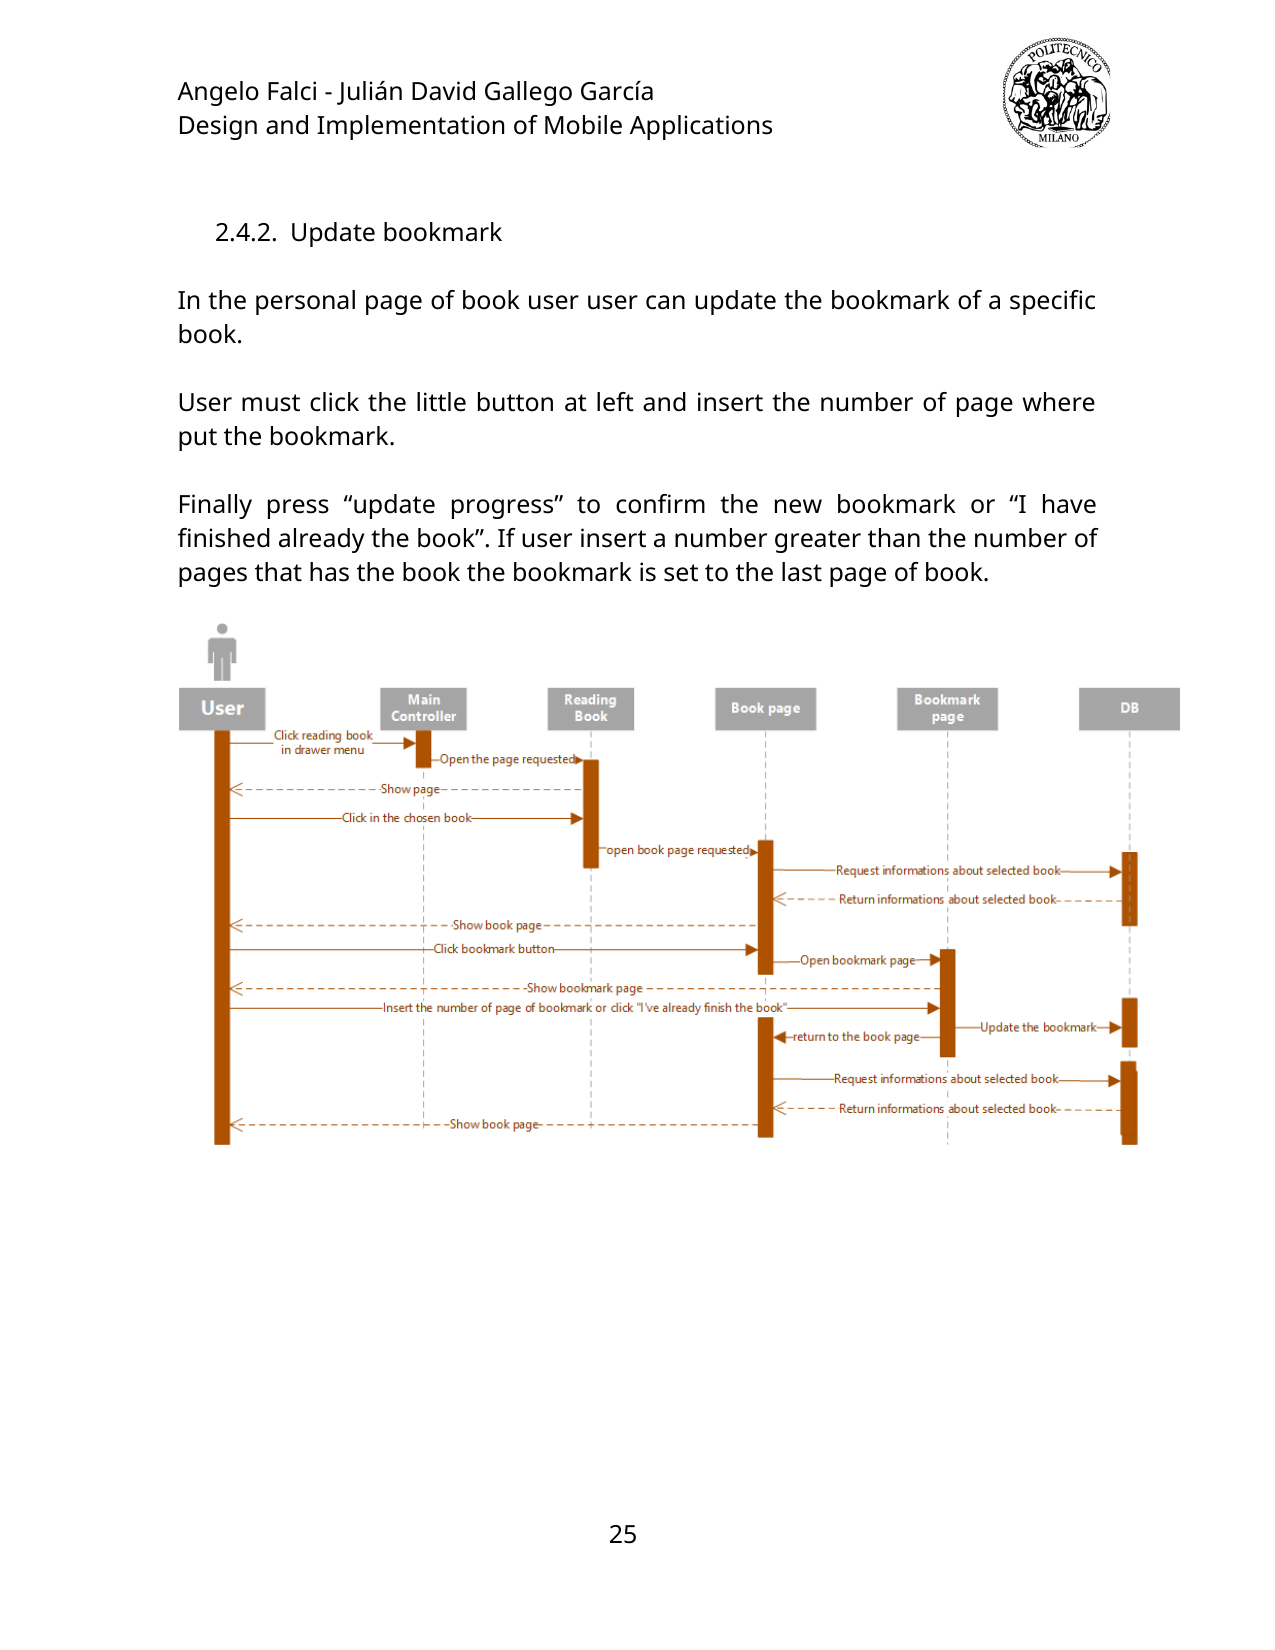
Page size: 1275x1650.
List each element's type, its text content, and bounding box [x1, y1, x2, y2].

picture [177, 622, 1182, 1145]
text Finally press “update progress” to confirm the new bookmark or “I have finished already the book”. If user insert a number greater than the number of pages that has the book the bookmark is set to the last page of book. [177, 453, 1098, 589]
picture [1001, 37, 1110, 146]
text User must click the little button at left and insert the number of page where put the bookmark. [177, 384, 1098, 453]
text In the personal page of book user user can update the bookmark of a specific book. [177, 282, 1098, 350]
subtitle Update bookmark [215, 214, 1098, 248]
